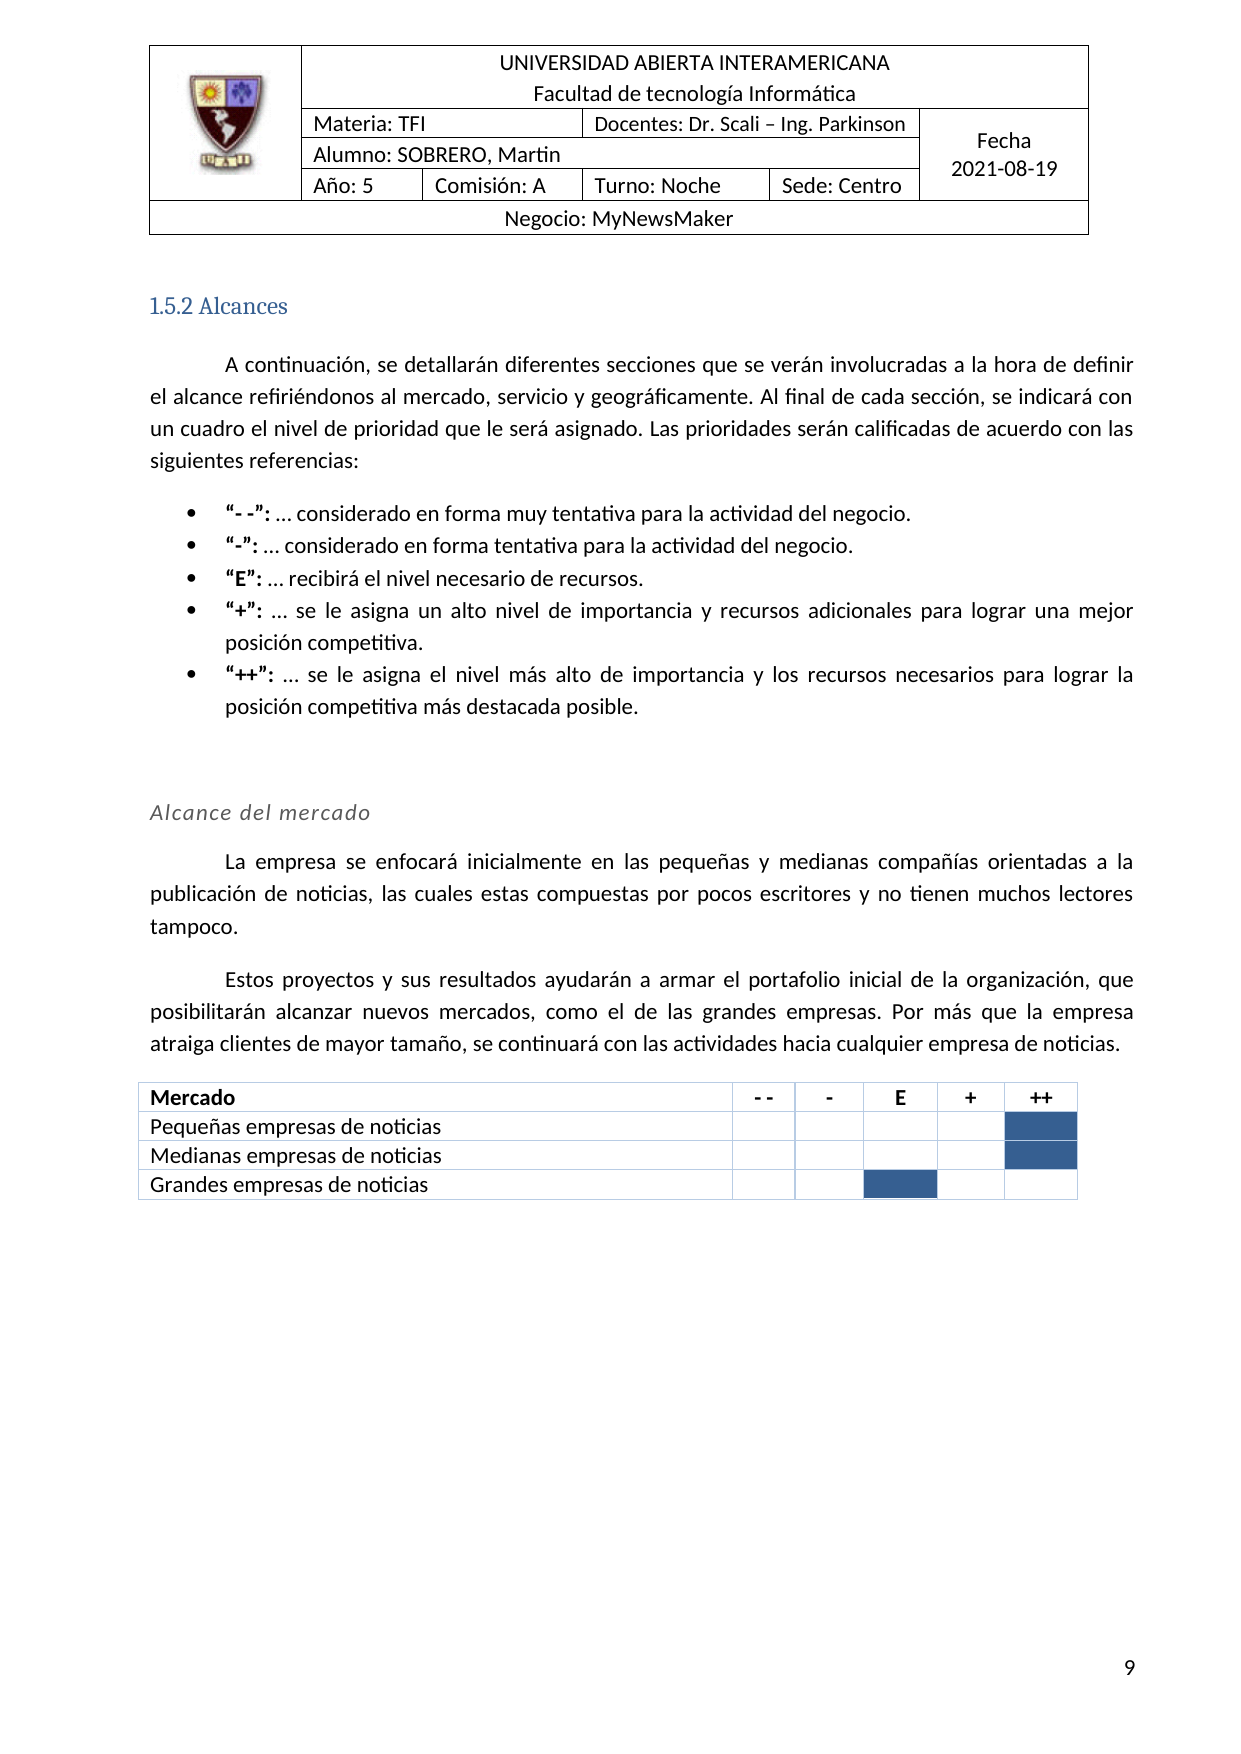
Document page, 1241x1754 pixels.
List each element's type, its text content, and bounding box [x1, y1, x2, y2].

table_cell [864, 1141, 937, 1169]
table_header - - [733, 1083, 794, 1111]
table_cell [796, 1112, 863, 1140]
table_cell [733, 1170, 794, 1198]
table_cell [938, 1112, 1004, 1140]
table_cell Medianas empresas de noticias [139, 1141, 732, 1169]
table_cell [796, 1170, 863, 1198]
table_cell Grandes empresas de noticias [139, 1170, 732, 1198]
table_cell [1005, 1170, 1077, 1198]
table_header + [938, 1083, 1004, 1111]
text Estos proyectos y sus resultados ayudarán a armar el portafolio inicial de la organización, que posibilitarán alcanzar nuevos mercados, como el de las grandes empresas. Por más que la empresa atraiga clientes de mayor tamaño, se continuará con las actividades hacia cualquier empresa de noticias. [150, 965, 1135, 1057]
text La empresa se enfocará inicialmente en las pequeñas y medianas compañías orientadas a la publicación de noticias, las cuales estas compuestas por pocos escritores y no tienen muchos lectores tampoco. [150, 847, 1135, 940]
table_cell [733, 1141, 794, 1169]
list “- -”: … considerado en forma muy tentativa para la actividad del negocio. [187, 499, 1135, 527]
list “E”: … recibirá el nivel necesario de recursos. [187, 564, 1135, 592]
list “+”: … se le asigna un alto nivel de importancia y recursos adicionales para lograr una mejor posición competitiva. [187, 596, 1135, 656]
table_header ++ [1005, 1083, 1077, 1111]
table_header - [796, 1083, 863, 1111]
picture [175, 67, 276, 180]
table_header E [864, 1083, 937, 1111]
table_cell [864, 1170, 937, 1198]
list “++”: … se le asigna el nivel más alto de importancia y los recursos necesarios para lograr la posición competitiva más destacada posible. [187, 660, 1135, 721]
subtitle Alcance del mercado [150, 798, 1135, 827]
text A continuación, se detallarán diferentes secciones que se verán involucradas a la hora de definir el alcance refiriéndonos al mercado, servicio y geográficamente. Al final de cada sección, se indicará con un cuadro el nivel de prioridad que le será asignado. Las prioridades serán calificadas de acuerdo con las siguientes referencias: [150, 350, 1135, 474]
table_cell [1005, 1141, 1077, 1169]
table_cell [938, 1141, 1004, 1169]
table_cell [796, 1141, 863, 1169]
table_cell [938, 1170, 1004, 1198]
table_cell [733, 1112, 794, 1140]
table_header Mercado [139, 1083, 732, 1111]
table_cell [1005, 1112, 1077, 1140]
subtitle 1.5.2 Alcances [150, 292, 1135, 321]
table_cell Pequeñas empresas de noticias [139, 1112, 732, 1140]
table_cell [864, 1112, 937, 1140]
list “-”: … considerado en forma tentativa para la actividad del negocio. [187, 532, 1135, 559]
